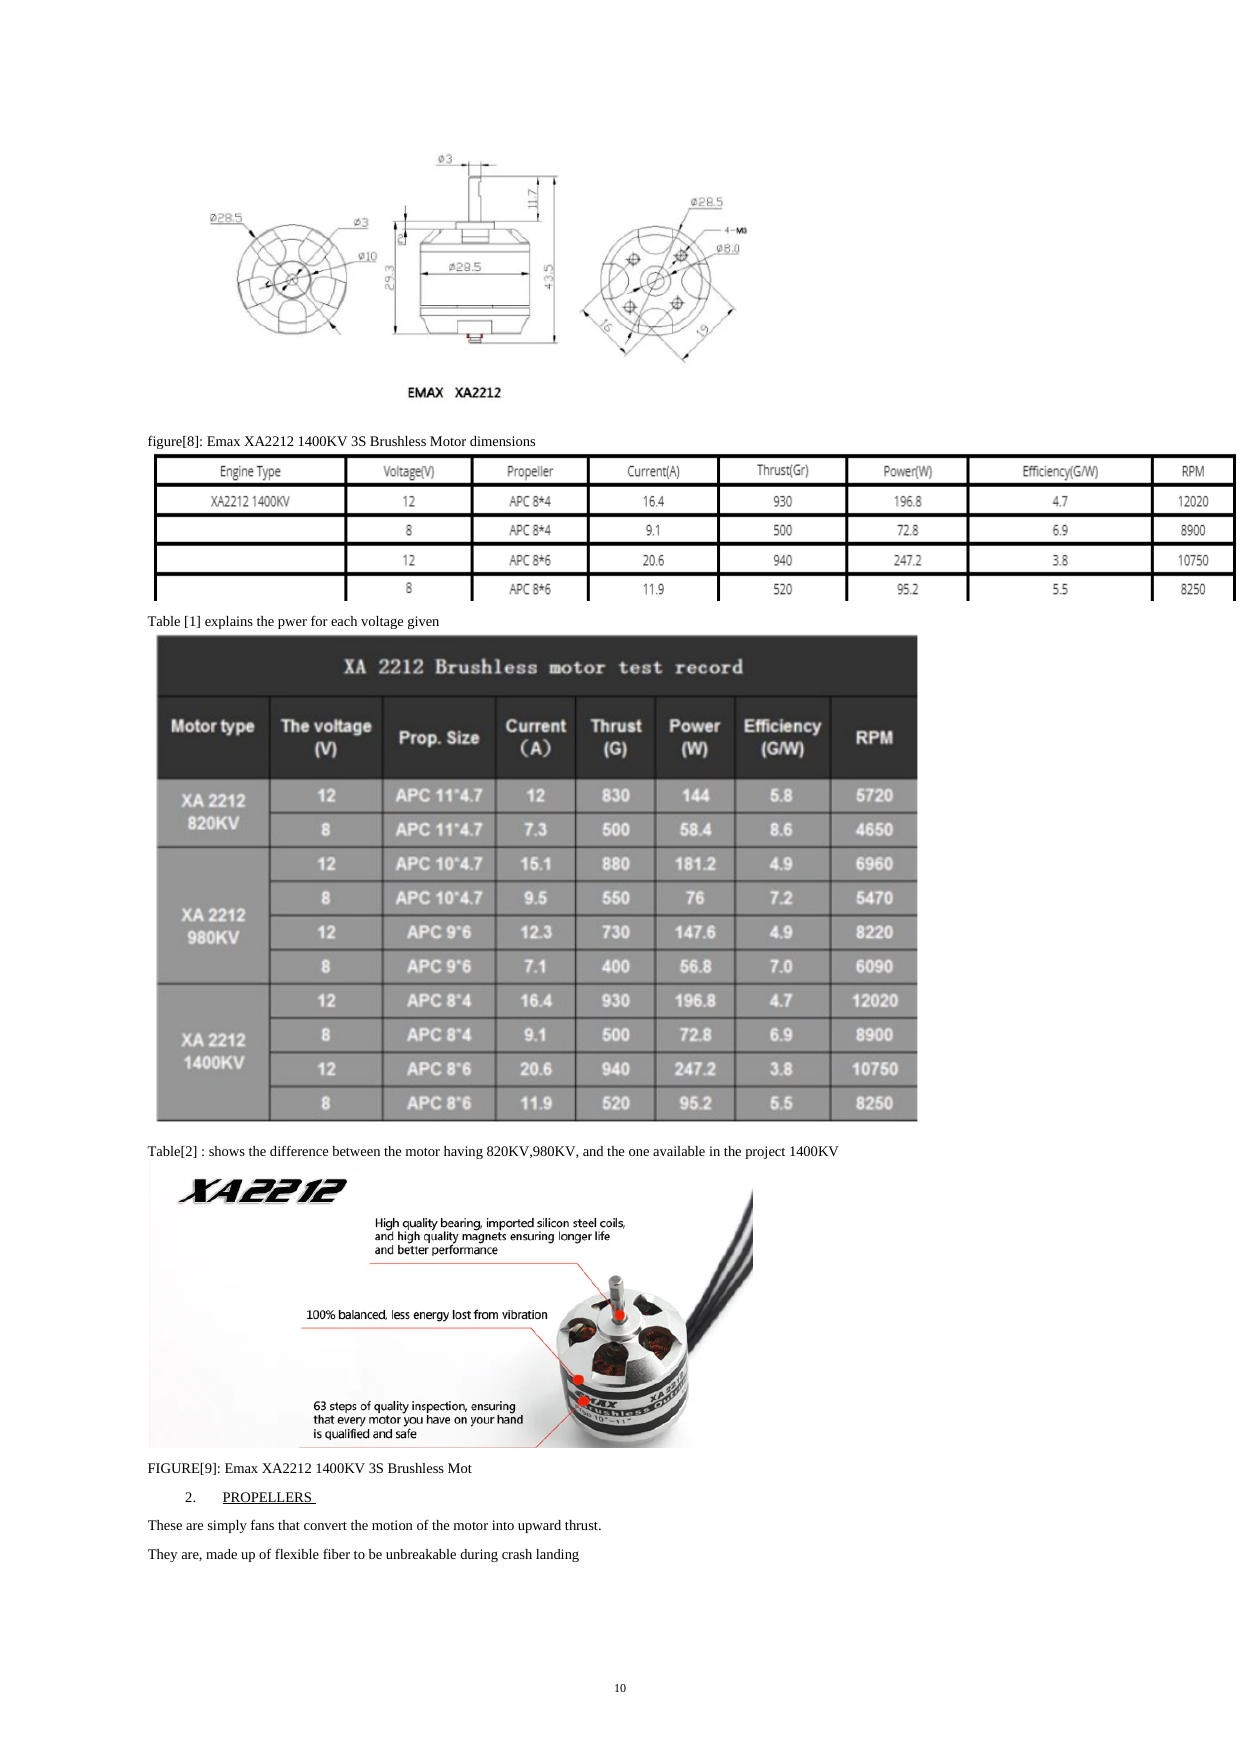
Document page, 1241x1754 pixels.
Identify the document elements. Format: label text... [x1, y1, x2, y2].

picture [147, 118, 800, 421]
list PROPELLERS [185, 1476, 1092, 1505]
text They are, made up of flexible fiber to be unbreakable during crash landing [148, 1534, 1092, 1563]
text These are simply fans that convert the motion of the motor into upward thrust. [148, 1505, 1092, 1534]
picture [147, 449, 1237, 601]
picture [147, 1159, 758, 1448]
text FIGURE[9]: Emax XA2212 1400KV 3S Brushless Mot [147, 1447, 1092, 1476]
text Table [1] explains the pwer for each voltage given [147, 601, 1092, 629]
text Table[2] : shows the difference between the motor having 820KV,980KV, and the one available in the project 1400KV [147, 1130, 1092, 1159]
text figure[8]: Emax XA2212 1400KV 3S Brushless Motor dimensions [147, 421, 1092, 449]
picture [147, 629, 927, 1131]
